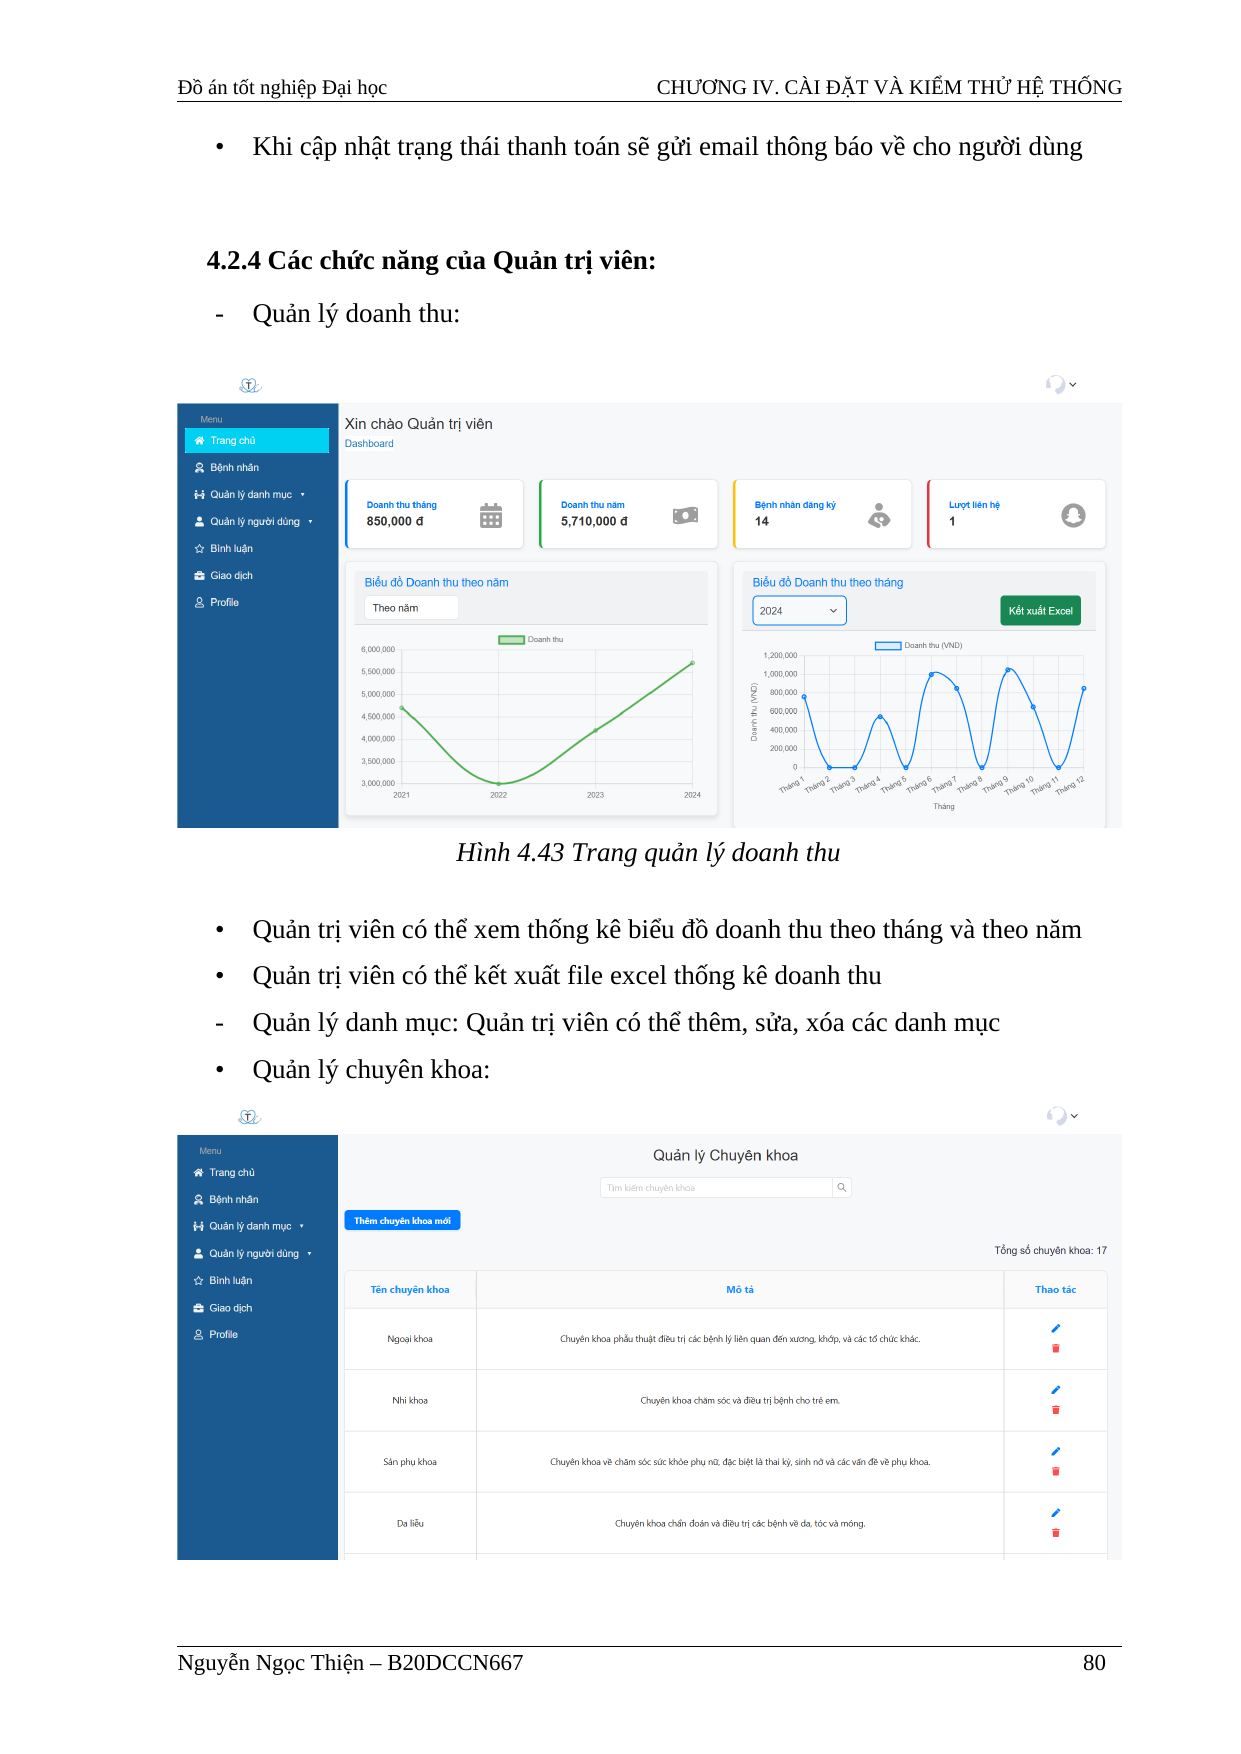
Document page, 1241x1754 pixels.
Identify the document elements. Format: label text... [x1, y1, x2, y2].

list Quản trị viên có thể xem thống kê biểu đồ doanh thu theo tháng và theo năm [215, 913, 1122, 944]
picture [177, 368, 1123, 828]
picture [177, 1099, 1123, 1560]
list Quản lý doanh thu: [215, 297, 1122, 328]
subtitle Hình 4.43 Trang quản lý doanh thu [177, 836, 1122, 867]
list Quản trị viên có thể kết xuất file excel thống kê doanh thu [215, 959, 1122, 991]
subtitle 4.2.4 Các chức năng của Quản trị viên: [207, 244, 1122, 275]
list Quản lý chuyên khoa: [215, 1053, 1122, 1084]
list Quản lý danh mục: Quản trị viên có thể thêm, sửa, xóa các danh mục [215, 1006, 1122, 1037]
list Khi cập nhật trạng thái thanh toán sẽ gửi email thông báo về cho người dùng [215, 130, 1122, 162]
